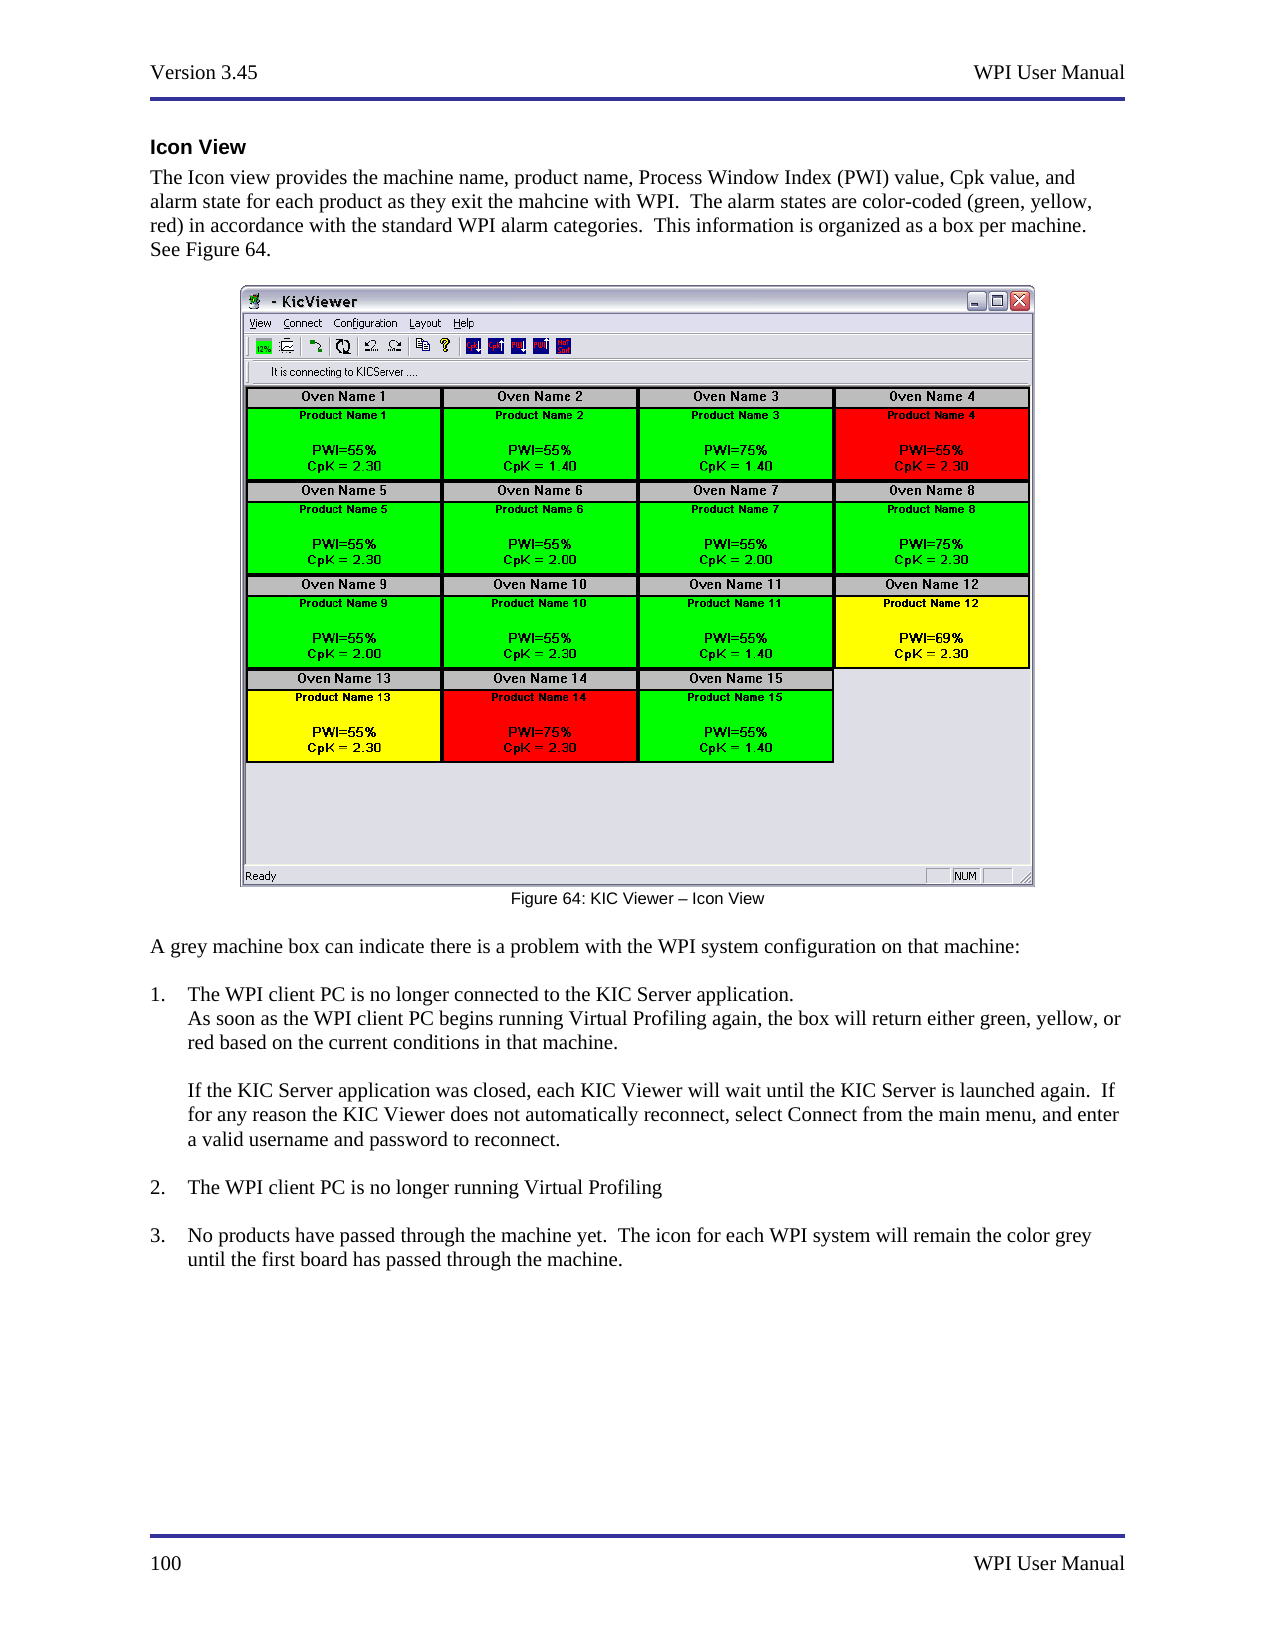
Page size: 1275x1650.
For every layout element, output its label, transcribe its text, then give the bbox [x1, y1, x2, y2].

picture [240, 285, 1035, 887]
list No products have passed through the machine yet. The icon for each WPI system will remain the color grey until the first board has passed through the machine. [150, 1223, 1125, 1271]
list The WPI client PC is no longer connected to the KIC Server application. [150, 982, 1125, 1006]
text As soon as the WPI client PC begins running Virtual Profiling again, the box will return either green, yellow, or red based on the current conditions in that machine. [187, 1006, 1125, 1054]
list The WPI client PC is no longer running Virtual Profiling [150, 1174, 1125, 1199]
text The Icon view provides the machine name, product name, Process Window Index (PWI) value, Cpk value, and alarm state for each product as they exit the mahcine with WPI. The alarm states are color-coded (green, yellow, red) in accordance with the standard WPI alarm categories. This information is organized as a box per machine. See . [150, 165, 1125, 261]
text If the KIC Server application was closed, each KIC Viewer will wait until the KIC Server is launched again. If for any reason the KIC Viewer does not automatically reconnect, select Connect from the main menu, and enter a valid username and password to reconnect. [187, 1078, 1125, 1151]
text A grey machine box can indicate there is a problem with the WPI system configuration on that machine: [150, 934, 1125, 958]
text Figure : KIC Viewer – Icon View [150, 889, 1125, 908]
subtitle Icon View [150, 135, 1125, 159]
